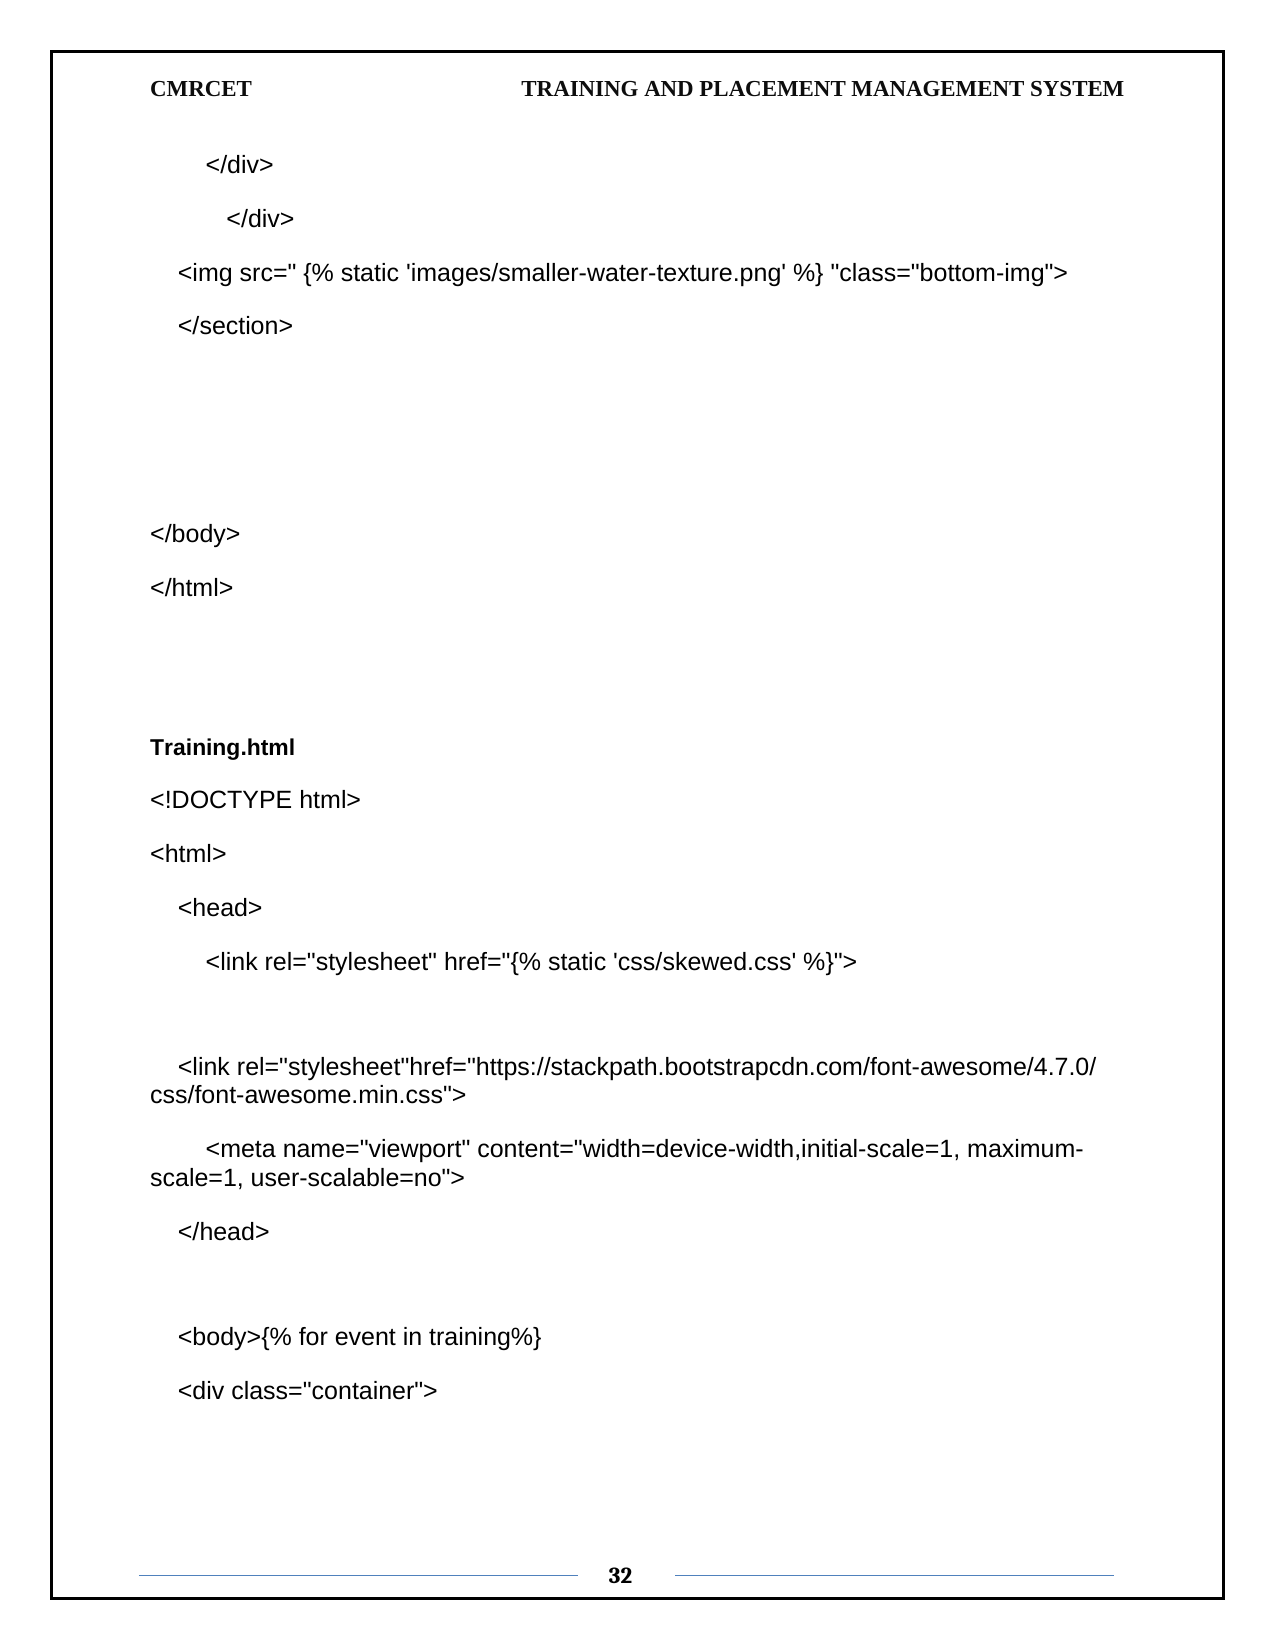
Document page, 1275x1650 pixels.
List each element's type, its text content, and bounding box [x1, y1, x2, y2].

text <body>{% for event in training%} [150, 1322, 1125, 1351]
text Training.html [150, 734, 1125, 760]
text </head> [150, 1217, 1125, 1246]
text <img src=" {% static 'images/smaller-water-texture.png' %} "class="bottom-img"> [150, 257, 1125, 286]
text </html> [150, 573, 1125, 602]
text </body> [150, 519, 1125, 548]
text <div class="container"> [150, 1376, 1125, 1404]
text <head> [150, 893, 1125, 922]
text <link rel="stylesheet" href="{% static 'css/skewed.css' %}"> [150, 947, 1125, 975]
text <!DOCTYPE html> [150, 785, 1125, 814]
text </div> [150, 204, 1125, 232]
text </section> [150, 311, 1125, 340]
text <html> [150, 839, 1125, 868]
text <meta name="viewport" content="width=device-width,initial-scale=1, maximum-scale=1, user-scalable=no"> [150, 1134, 1125, 1192]
text <link rel="stylesheet"href="https://stackpath.bootstrapcdn.com/font-awesome/4.7.0/css/font-awesome.min.css"> [150, 1052, 1125, 1109]
text </div> [150, 150, 1125, 179]
